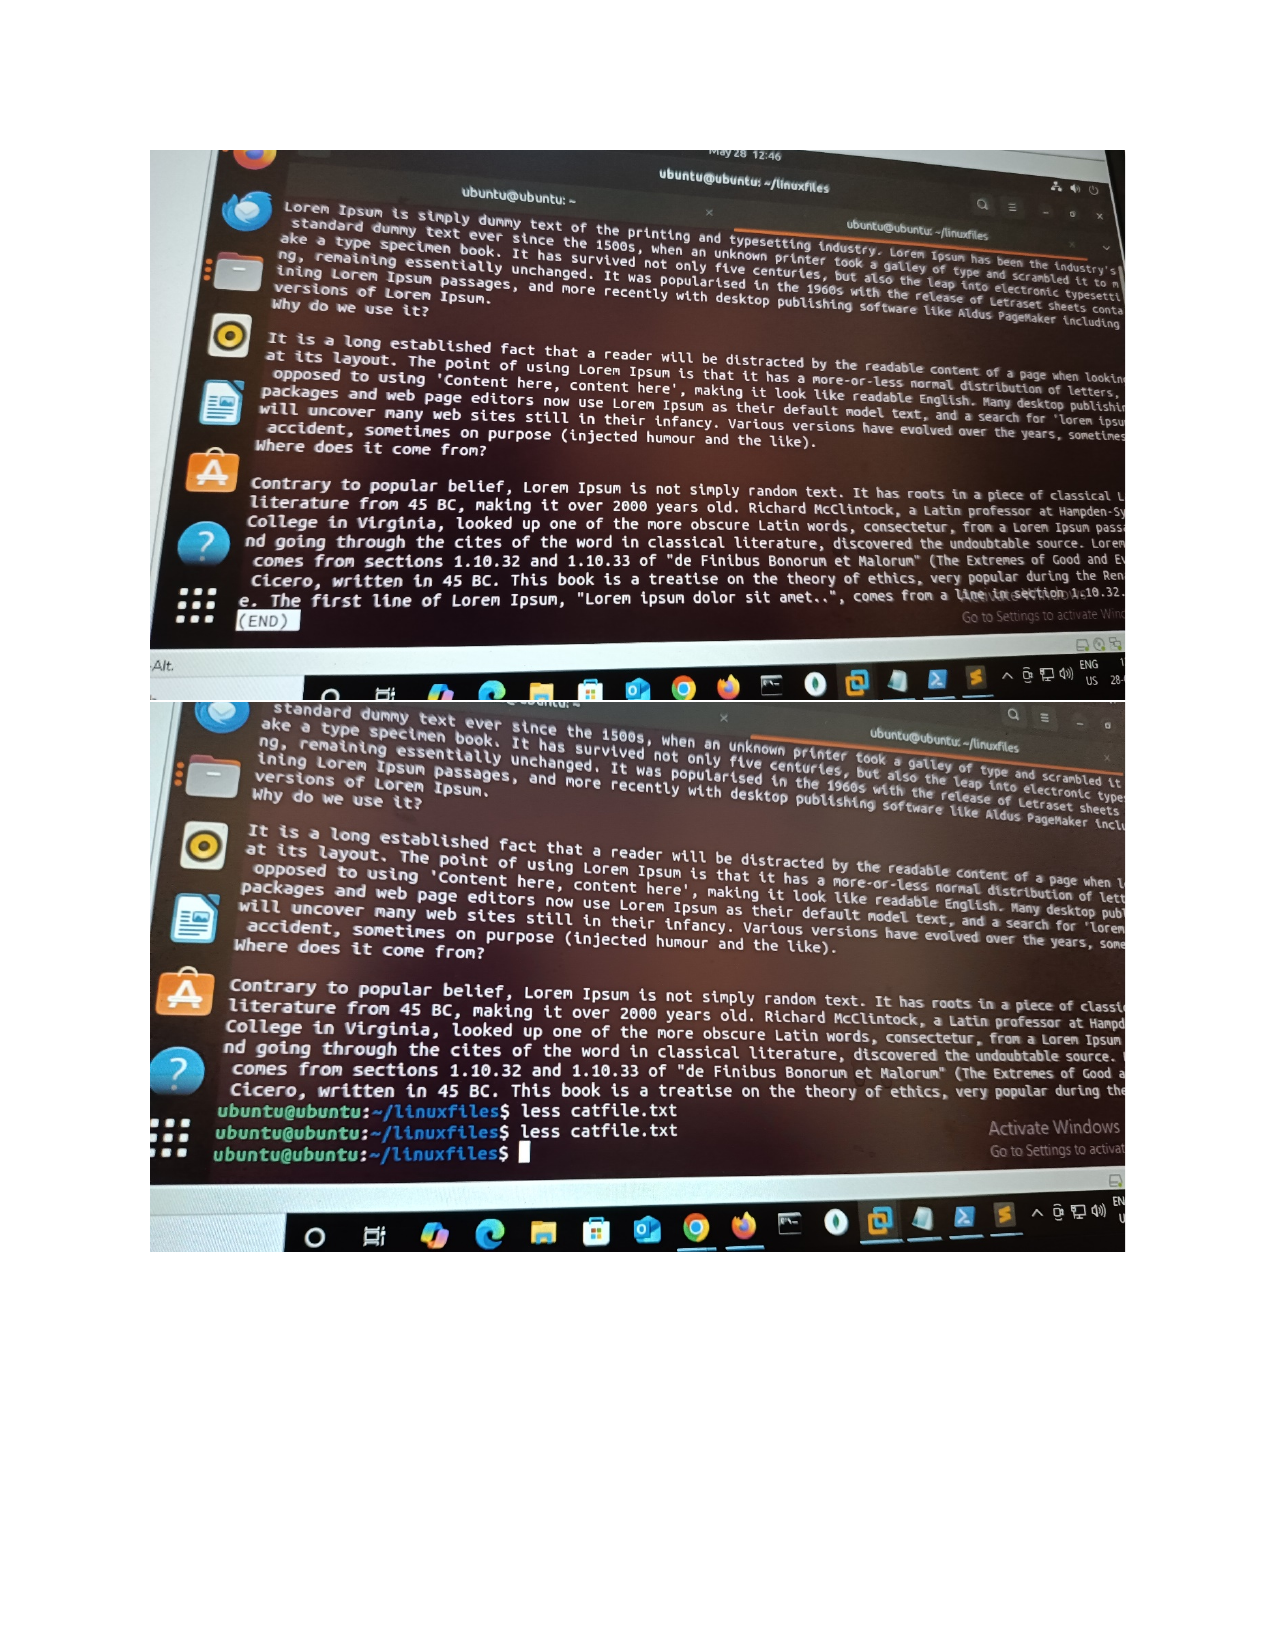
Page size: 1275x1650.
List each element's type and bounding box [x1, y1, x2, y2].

picture [150, 702, 1125, 1252]
picture [150, 150, 1125, 700]
